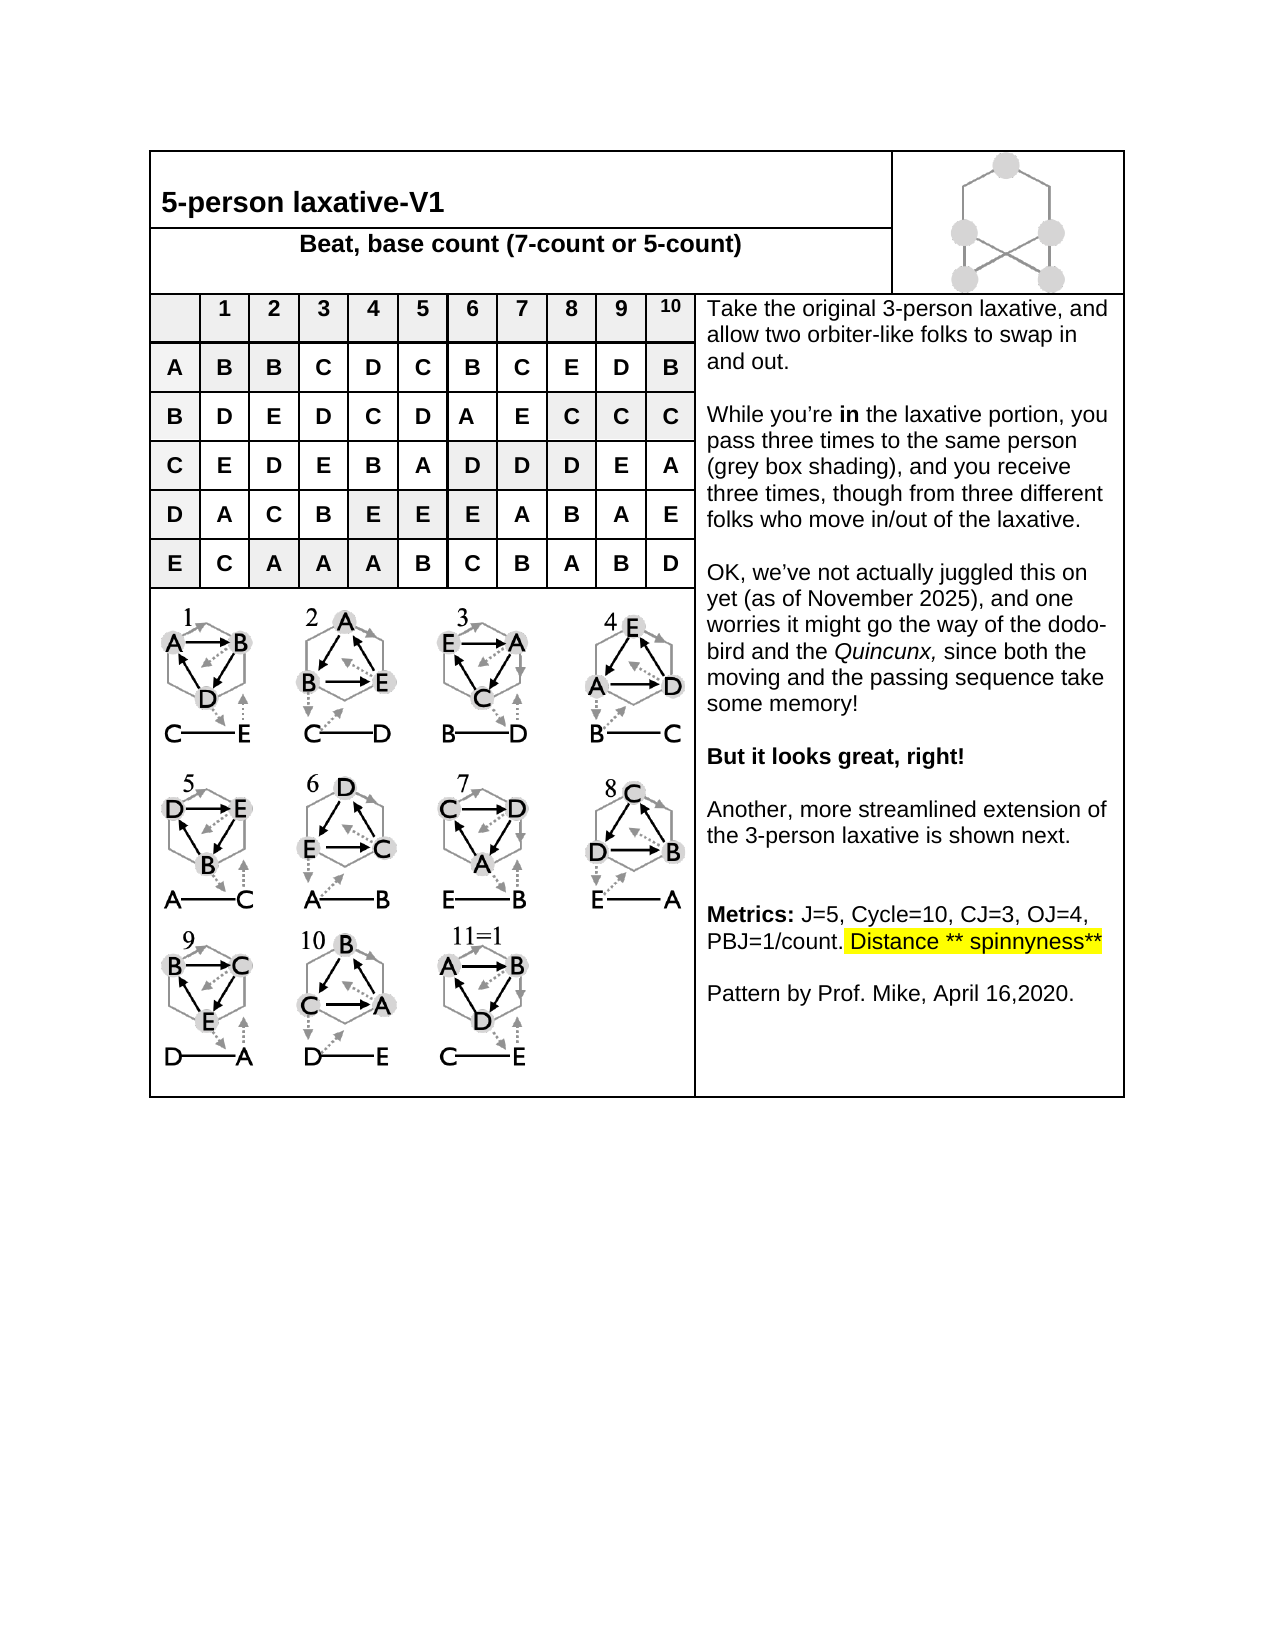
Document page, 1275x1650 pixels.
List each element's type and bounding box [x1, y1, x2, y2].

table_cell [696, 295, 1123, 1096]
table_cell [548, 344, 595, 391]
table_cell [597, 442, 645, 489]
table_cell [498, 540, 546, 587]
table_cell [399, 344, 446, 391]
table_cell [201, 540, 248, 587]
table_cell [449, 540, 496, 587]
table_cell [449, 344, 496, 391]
picture [950, 152, 1065, 293]
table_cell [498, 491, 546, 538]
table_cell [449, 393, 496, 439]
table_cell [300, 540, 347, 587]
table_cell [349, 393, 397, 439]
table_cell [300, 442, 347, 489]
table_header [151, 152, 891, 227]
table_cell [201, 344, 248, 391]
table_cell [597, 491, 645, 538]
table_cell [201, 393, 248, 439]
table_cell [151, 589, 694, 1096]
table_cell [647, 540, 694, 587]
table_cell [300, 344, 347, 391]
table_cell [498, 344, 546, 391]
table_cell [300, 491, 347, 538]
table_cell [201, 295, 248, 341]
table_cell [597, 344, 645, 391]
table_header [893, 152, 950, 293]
picture [160, 599, 686, 1074]
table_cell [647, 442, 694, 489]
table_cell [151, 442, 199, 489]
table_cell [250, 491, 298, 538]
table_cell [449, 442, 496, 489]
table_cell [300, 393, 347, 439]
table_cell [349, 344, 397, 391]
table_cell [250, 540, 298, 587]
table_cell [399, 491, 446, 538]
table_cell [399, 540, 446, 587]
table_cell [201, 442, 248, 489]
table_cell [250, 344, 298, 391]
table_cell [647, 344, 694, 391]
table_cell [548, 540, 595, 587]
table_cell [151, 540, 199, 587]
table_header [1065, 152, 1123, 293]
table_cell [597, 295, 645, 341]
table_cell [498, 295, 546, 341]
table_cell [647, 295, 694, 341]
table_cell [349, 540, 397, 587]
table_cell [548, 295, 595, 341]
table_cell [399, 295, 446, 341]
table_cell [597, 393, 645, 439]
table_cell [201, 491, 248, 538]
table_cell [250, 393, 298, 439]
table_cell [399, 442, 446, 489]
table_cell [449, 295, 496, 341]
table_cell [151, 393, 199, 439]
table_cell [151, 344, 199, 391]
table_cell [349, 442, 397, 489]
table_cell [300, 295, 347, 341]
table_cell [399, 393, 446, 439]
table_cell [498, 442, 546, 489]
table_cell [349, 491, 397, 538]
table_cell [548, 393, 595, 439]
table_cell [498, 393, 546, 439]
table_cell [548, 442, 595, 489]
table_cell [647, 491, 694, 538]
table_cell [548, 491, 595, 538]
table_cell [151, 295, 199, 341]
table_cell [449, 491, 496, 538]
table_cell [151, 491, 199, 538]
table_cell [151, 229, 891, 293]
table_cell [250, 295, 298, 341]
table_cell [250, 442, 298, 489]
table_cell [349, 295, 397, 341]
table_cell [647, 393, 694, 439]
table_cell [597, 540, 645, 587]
